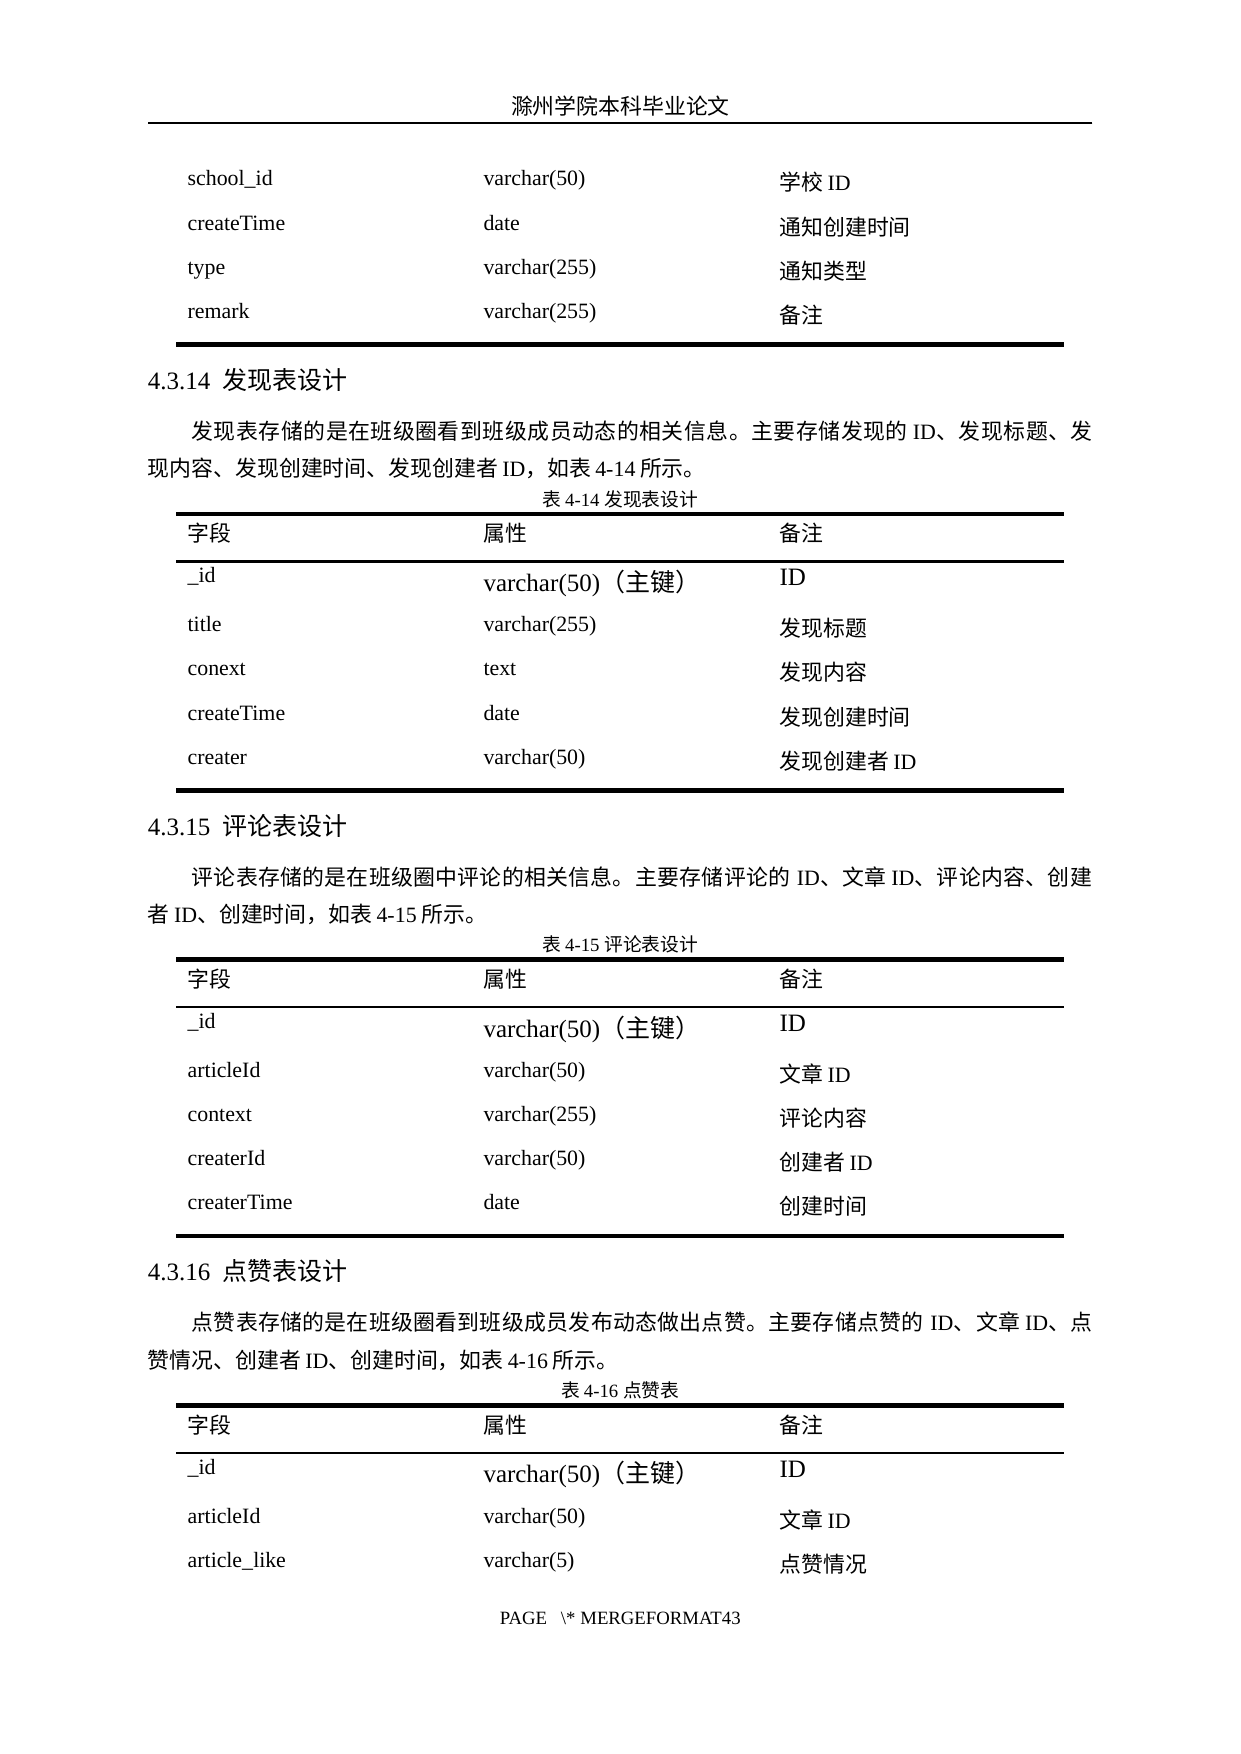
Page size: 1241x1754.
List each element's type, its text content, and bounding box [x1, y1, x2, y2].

table_cell title [176, 611, 472, 655]
table_cell _id [176, 563, 472, 611]
table_cell varchar(255) [472, 298, 768, 342]
table_cell articleId [176, 1503, 472, 1547]
subtitle 评论表设计 [148, 805, 1092, 842]
table_header 字段 [176, 962, 472, 1006]
table_cell varchar(50) [472, 165, 768, 209]
table_cell school_id [176, 165, 472, 209]
text 发现表存储的是在班级圈看到班级成员动态的相关信息。主要存储发现的ID、发现标题、发现内容、发现创建时间、发现创建者ID，如表4-14所示。 [148, 409, 1092, 484]
table_cell _id [176, 1008, 472, 1057]
table_cell 评论内容 [768, 1101, 1064, 1145]
table_cell article_like [176, 1547, 472, 1591]
text 表4-15 评论表设计 [148, 930, 1092, 957]
table_cell type [176, 254, 472, 298]
table_cell 发现内容 [768, 655, 1064, 699]
table_cell createrId [176, 1145, 472, 1189]
table_cell varchar(255) [472, 254, 768, 298]
table_cell 通知类型 [768, 254, 1064, 298]
table_cell 创建者ID [768, 1145, 1064, 1189]
table_cell remark [176, 298, 472, 342]
table_cell createTime [176, 700, 472, 744]
table_header 属性 [472, 962, 768, 1006]
table_cell createTime [176, 210, 472, 254]
text 点赞表存储的是在班级圈看到班级成员发布动态做出点赞。主要存储点赞的ID、文章ID、点赞情况、创建者ID、创建时间，如表4-16所示。 [148, 1301, 1092, 1376]
table_cell varchar(5) [472, 1547, 768, 1591]
table_cell varchar(50)（主键） [472, 1008, 768, 1057]
table_header 字段 [176, 516, 472, 560]
table_cell createrTime [176, 1189, 472, 1233]
table_cell context [176, 1101, 472, 1145]
table_cell conext [176, 655, 472, 699]
table_cell date [472, 210, 768, 254]
text 表4-16 点赞表 [148, 1376, 1092, 1403]
table_cell 发现创建者ID [768, 744, 1064, 788]
subtitle 点赞表设计 [148, 1251, 1092, 1288]
table_cell ID [768, 563, 1064, 611]
subtitle 发现表设计 [148, 359, 1092, 397]
table_cell articleId [176, 1057, 472, 1101]
table_cell varchar(50)（主键） [472, 563, 768, 611]
table_cell date [472, 700, 768, 744]
table_cell _id [176, 1454, 472, 1503]
table_header 属性 [472, 516, 768, 560]
table_cell text [472, 655, 768, 699]
table_cell varchar(50)（主键） [472, 1454, 768, 1503]
table_cell ID [768, 1008, 1064, 1057]
table_cell 文章ID [768, 1503, 1064, 1547]
table_header 备注 [768, 962, 1064, 1006]
table_header 属性 [472, 1408, 768, 1452]
table_cell ID [768, 1454, 1064, 1503]
table_cell 发现标题 [768, 611, 1064, 655]
table_cell creater [176, 744, 472, 788]
table_cell 文章ID [768, 1057, 1064, 1101]
text 评论表存储的是在班级圈中评论的相关信息。主要存储评论的ID、文章ID、评论内容、创建者ID、创建时间，如表4-15所示。 [148, 855, 1092, 930]
table_cell varchar(255) [472, 611, 768, 655]
table_cell varchar(50) [472, 744, 768, 788]
table_cell varchar(50) [472, 1503, 768, 1547]
table_cell 发现创建时间 [768, 700, 1064, 744]
table_cell 备注 [768, 298, 1064, 342]
text 表4-14 发现表设计 [148, 484, 1092, 511]
table_cell varchar(50) [472, 1145, 768, 1189]
table_header 字段 [176, 1408, 472, 1452]
table_header 备注 [768, 516, 1064, 560]
table_cell 学校ID [768, 165, 1064, 209]
table_cell date [472, 1189, 768, 1233]
table_cell 点赞情况 [768, 1547, 1064, 1591]
table_cell varchar(50) [472, 1057, 768, 1101]
table_cell varchar(255) [472, 1101, 768, 1145]
table_cell 通知创建时间 [768, 210, 1064, 254]
table_header 备注 [768, 1408, 1064, 1452]
table_cell 创建时间 [768, 1189, 1064, 1233]
